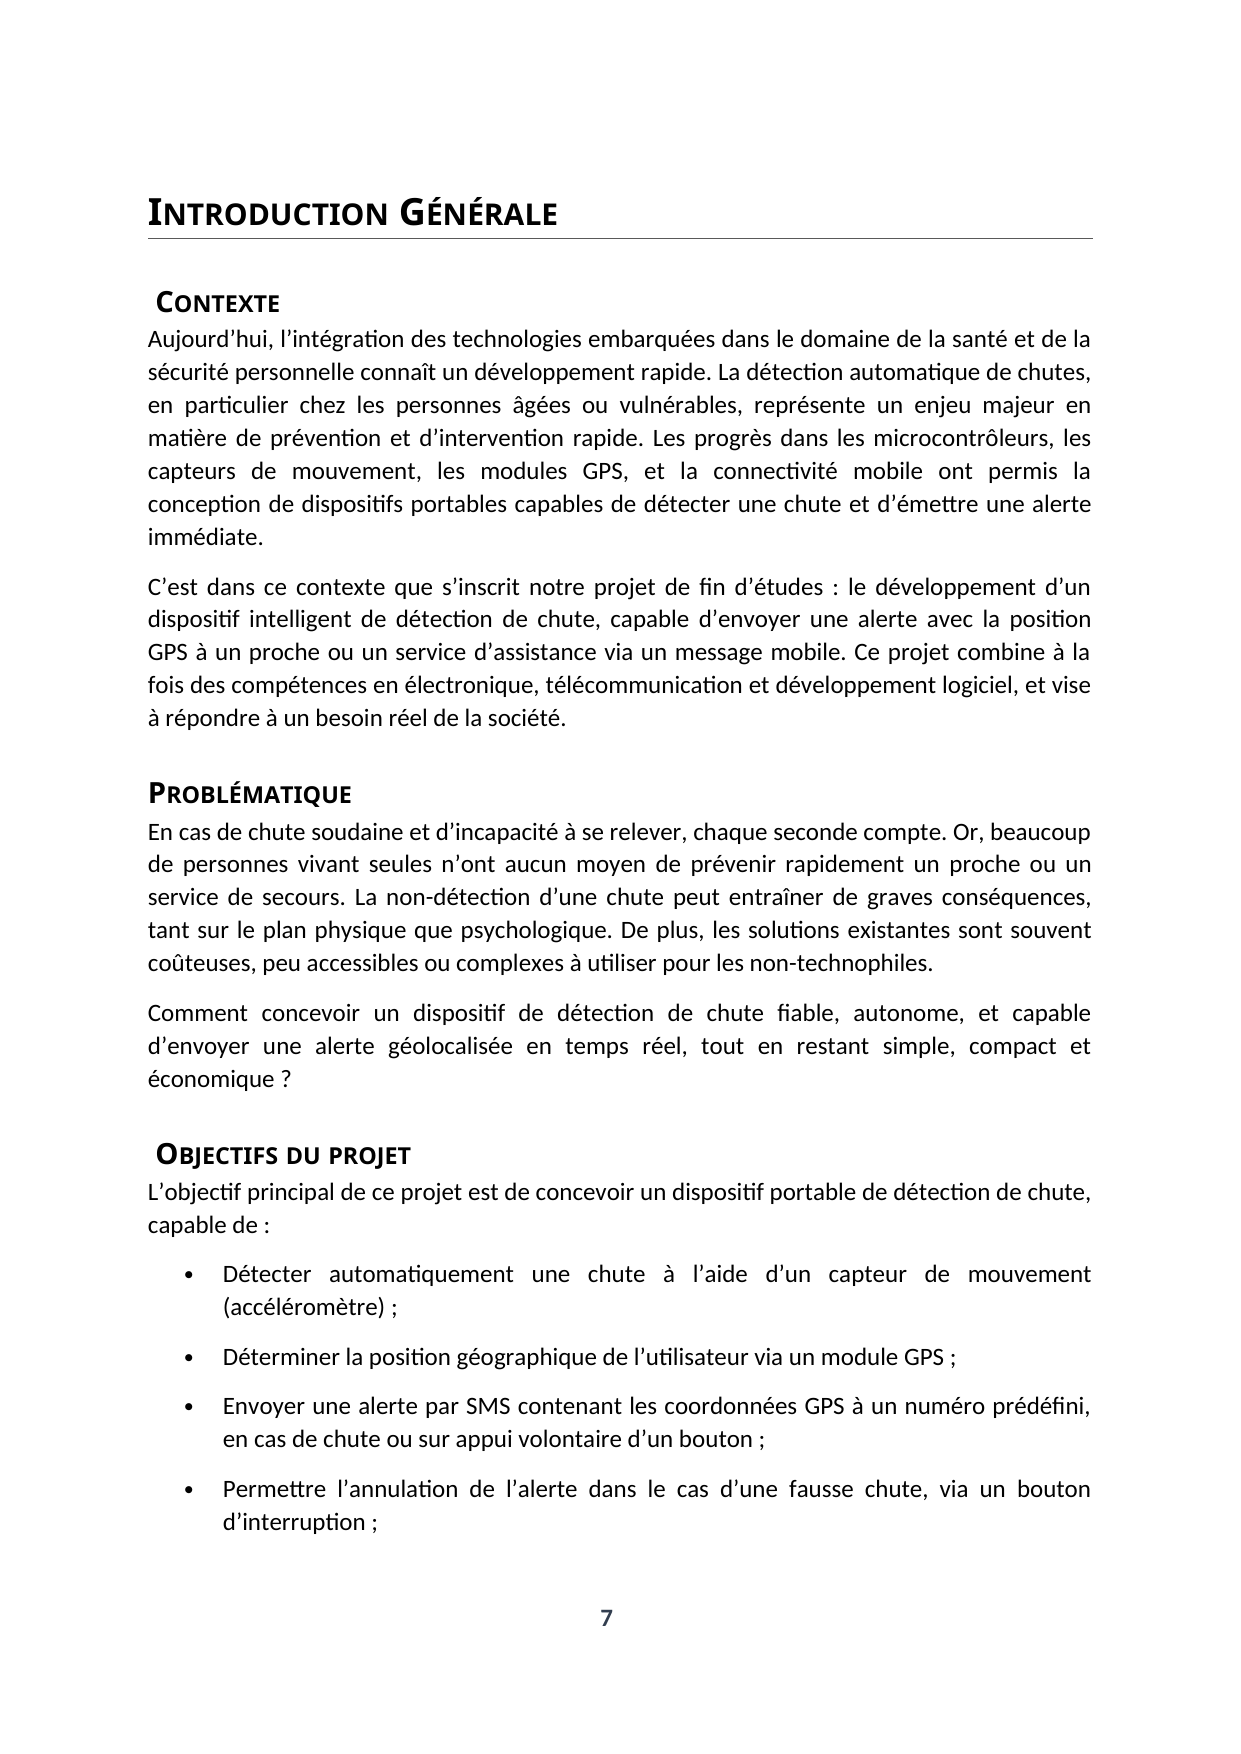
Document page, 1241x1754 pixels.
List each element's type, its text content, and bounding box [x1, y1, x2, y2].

list Envoyer une alerte par SMS contenant les coordonnées GPS à un numéro prédéfini, en cas de chute ou sur appui volontaire d’un bouton ; [185, 1391, 1093, 1454]
list Permettre l’annulation de l’alerte dans le cas d’une fausse chute, via un bouton d’interruption ; [185, 1473, 1093, 1536]
text C’est dans ce contexte que s’inscrit notre projet de fin d’études : le développement d’un dispositif intelligent de détection de chute, capable d’envoyer une alerte avec la position GPS à un proche ou un service d’assistance via un message mobile. Ce projet combine à la fois des compétences en électronique, télécommunication et développement logiciel, et vise à répondre à un besoin réel de la société. [148, 571, 1093, 733]
list Détecter automatiquement une chute à l’aide d’un capteur de mouvement (accéléromètre) ; [185, 1258, 1093, 1322]
text En cas de chute soudaine et d’incapacité à se relever, chaque seconde compte. Or, beaucoup de personnes vivant seules n’ont aucun moyen de prévenir rapidement un proche ou un service de secours. La non-détection d’une chute peut entraîner de graves conséquences, tant sur le plan physique que psychologique. De plus, les solutions existantes sont souvent coûteuses, peu accessibles ou complexes à utiliser pour les non-technophiles. [148, 816, 1093, 978]
subtitle Introduction Générale [148, 185, 1093, 238]
subtitle Contexte [148, 281, 1093, 321]
text Comment concevoir un dispositif de détection de chute fiable, autonome, et capable d’envoyer une alerte géolocalisée en temps réel, tout en restant simple, compact et économique ? [148, 997, 1093, 1093]
list Déterminer la position géographique de l’utilisateur via un module GPS ; [185, 1341, 1093, 1371]
subtitle Objectifs du projet [148, 1133, 1093, 1173]
text Aujourd’hui, l’intégration des technologies embarquées dans le domaine de la santé et de la sécurité personnelle connaît un développement rapide. La détection automatique de chutes, en particulier chez les personnes âgées ou vulnérables, représente un enjeu majeur en matière de prévention et d’intervention rapide. Les progrès dans les microcontrôleurs, les capteurs de mouvement, les modules GPS, et la connectivité mobile ont permis la conception de dispositifs portables capables de détecter une chute et d’émettre une alerte immédiate. [148, 324, 1093, 552]
text L’objectif principal de ce projet est de concevoir un dispositif portable de détection de chute, capable de : [148, 1176, 1093, 1239]
subtitle Problématique [148, 773, 1093, 812]
